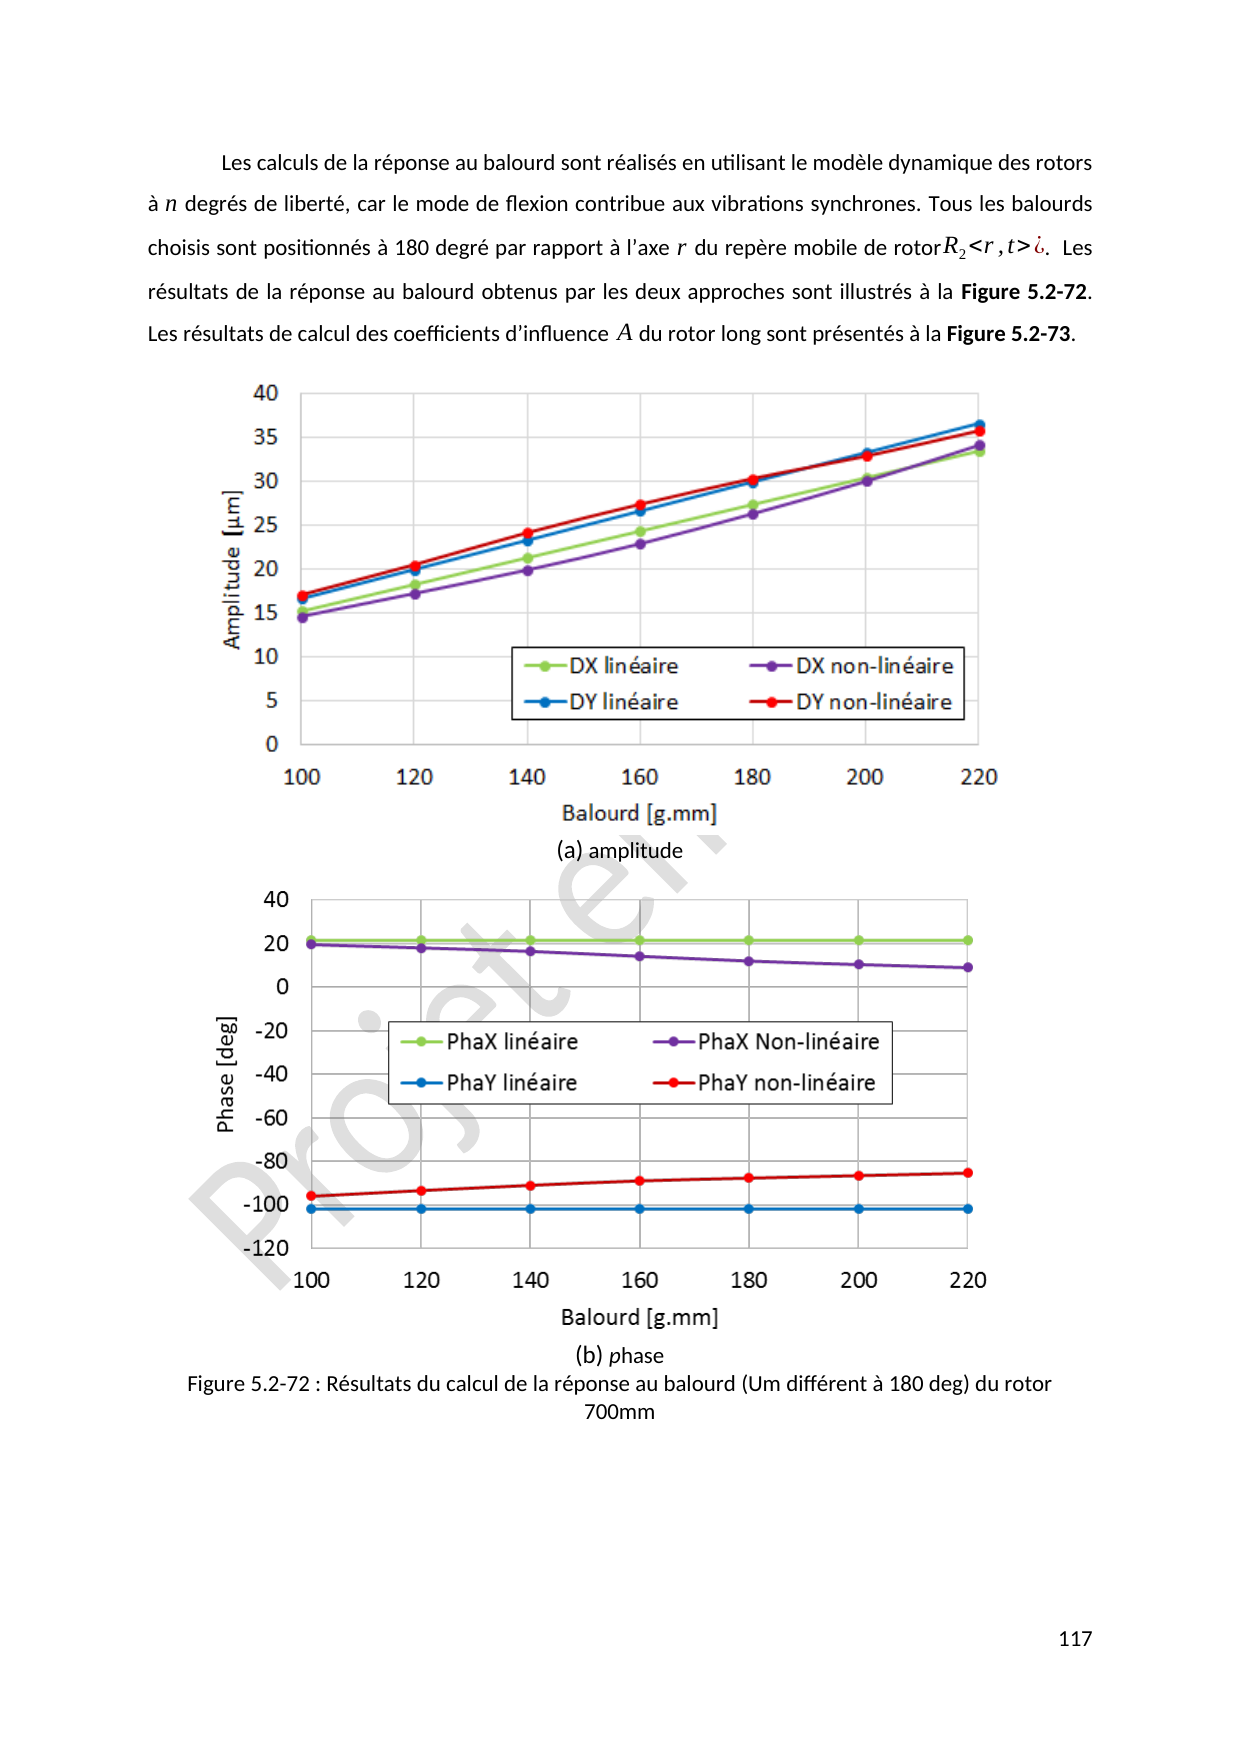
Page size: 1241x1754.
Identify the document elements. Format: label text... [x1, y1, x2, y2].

table_header (a) amplitude [148, 361, 1092, 865]
picture [205, 360, 1034, 835]
picture [205, 864, 1034, 1339]
table_cell (b) phase [148, 865, 1092, 1369]
